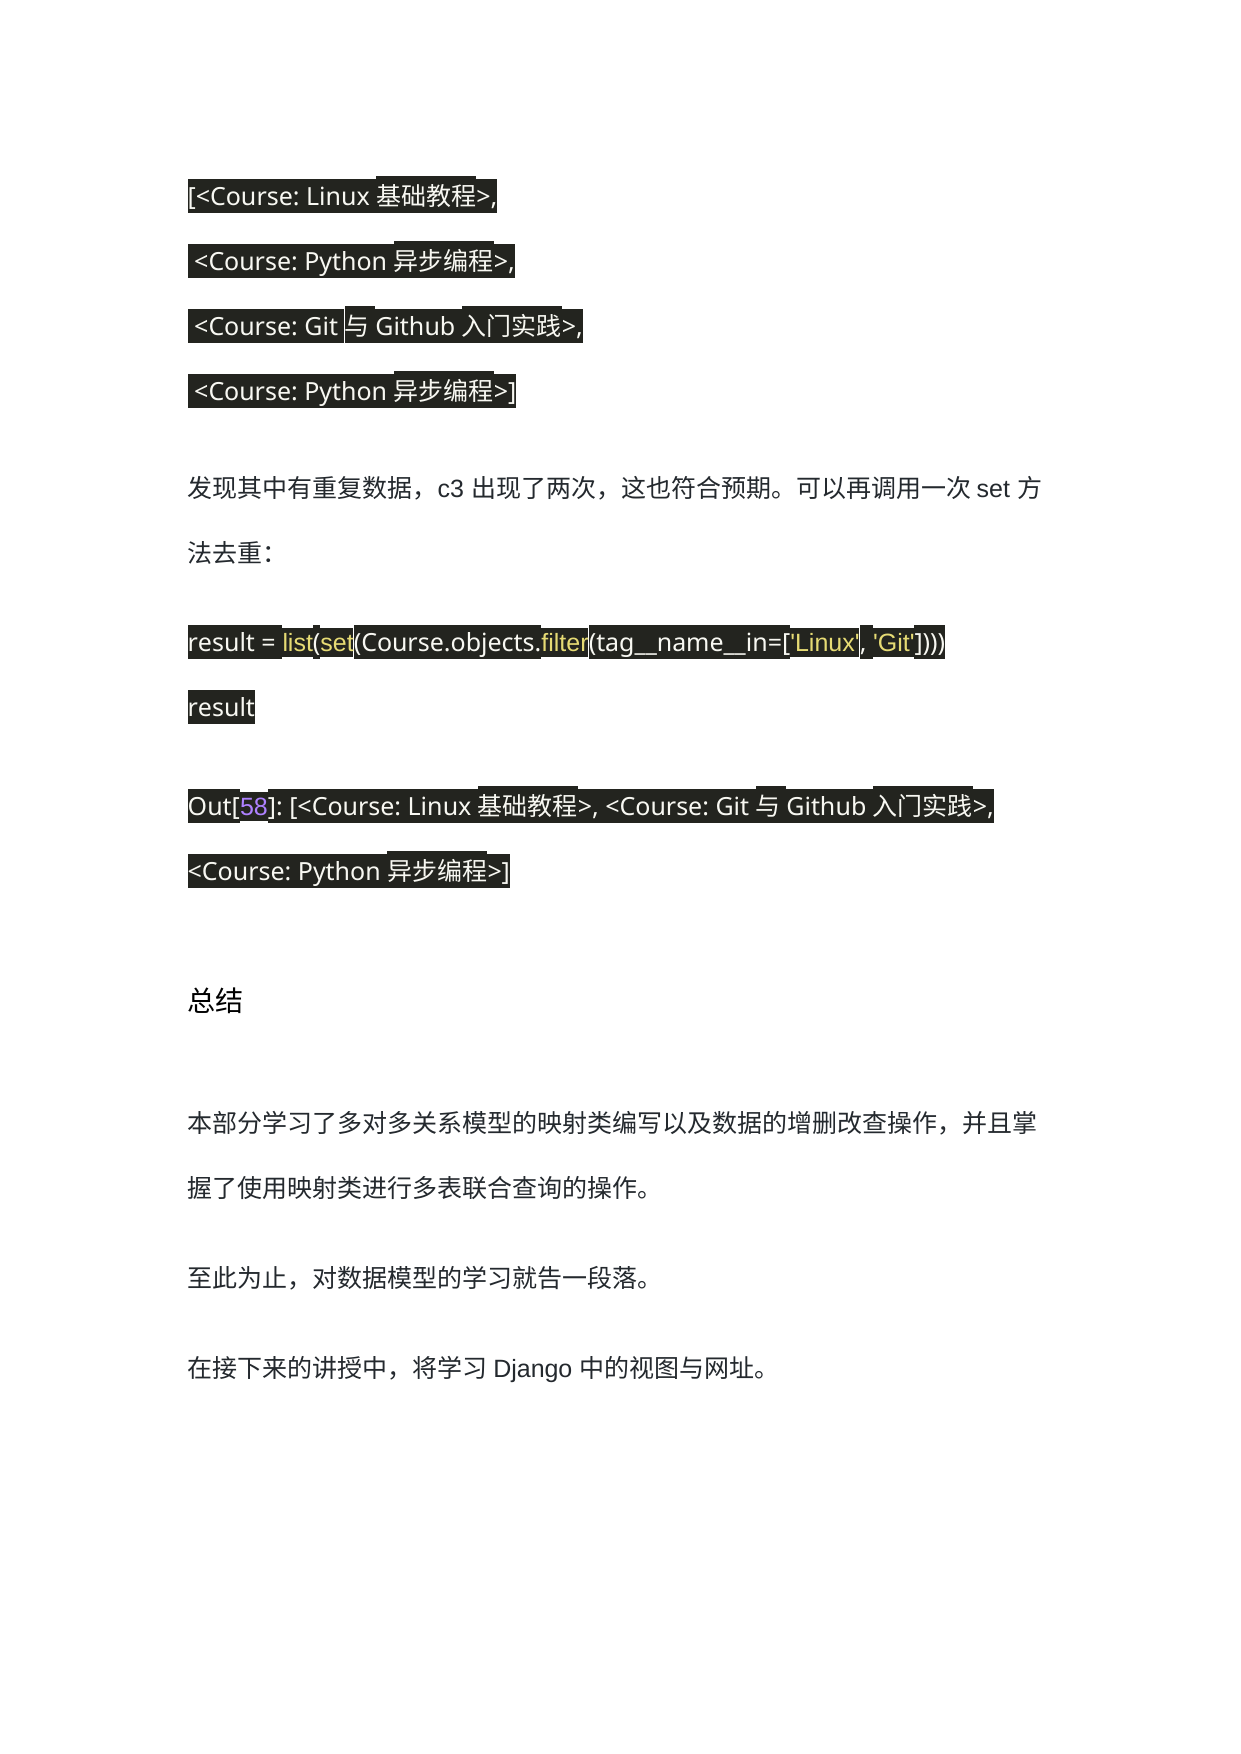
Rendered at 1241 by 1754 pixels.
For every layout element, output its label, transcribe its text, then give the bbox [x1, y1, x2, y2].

text 本部分学习了多对多关系模型的映射类编写以及数据的增删改查操作，并且掌握了使用映射类进行多表联合查询的操作。 [187, 1089, 1053, 1219]
text <Course: Python 异步编程>, [187, 227, 1053, 292]
text result [187, 674, 1053, 739]
subtitle 总结 [187, 967, 1053, 1032]
text <Course: Git 与 Github 入门实践>, [187, 292, 1053, 357]
text result = list(set(Course.objects.filter(tag__name__in=['Linux', 'Git']))) [187, 609, 1053, 674]
text Out[58]: [<Course: Linux 基础教程>, <Course: Git 与 Github 入门实践>, <Course: Python 异步编程>] [187, 772, 1053, 902]
text 在接下来的讲授中，将学习 Django 中的视图与网址。 [187, 1334, 1053, 1399]
text <Course: Python 异步编程>] [187, 357, 1053, 422]
text 发现其中有重复数据，c3 出现了两次，这也符合预期。可以再调用一次 set 方法去重： [187, 454, 1053, 584]
text [<Course: Linux 基础教程>, [187, 162, 1053, 227]
text 至此为止，对数据模型的学习就告一段落。 [187, 1244, 1053, 1309]
